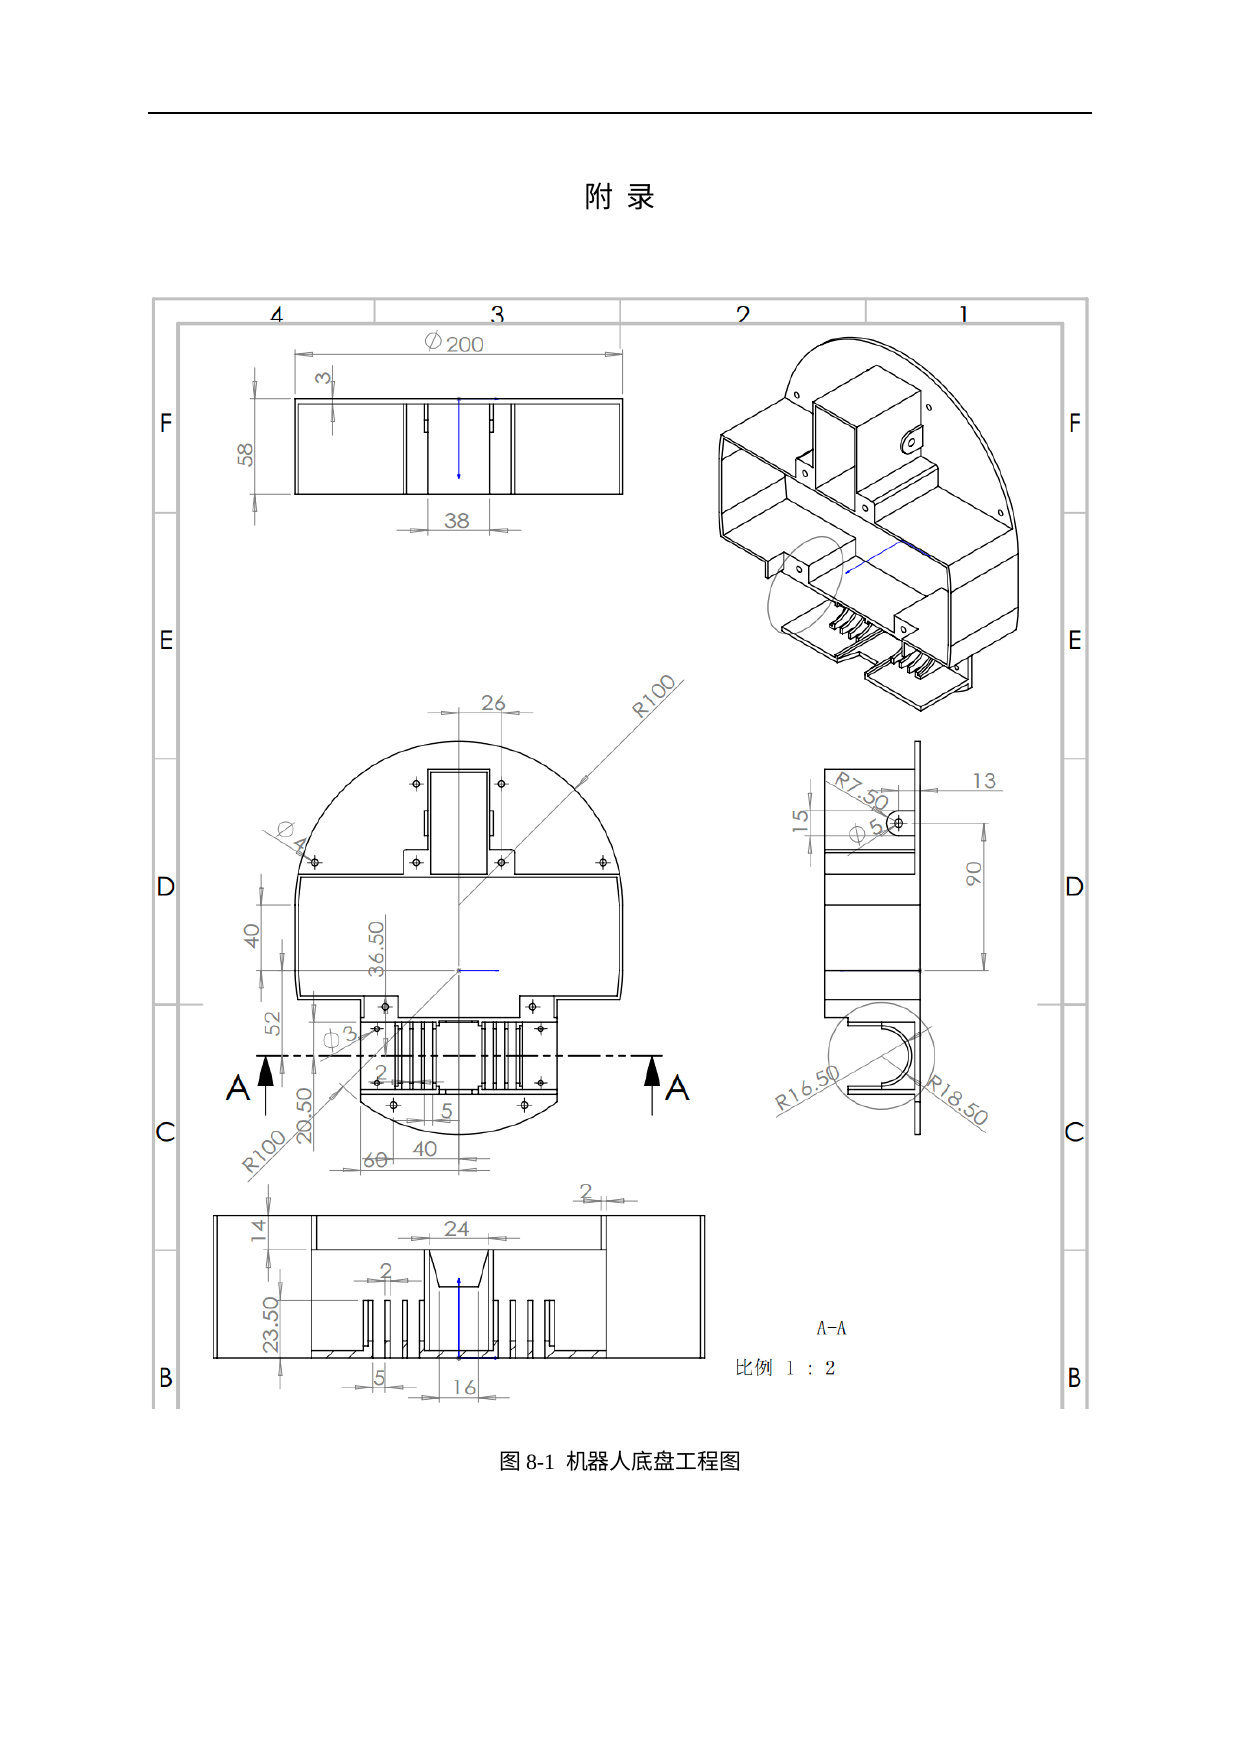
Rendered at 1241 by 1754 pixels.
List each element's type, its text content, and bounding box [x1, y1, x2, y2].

text 图8-1 机器人底盘工程图 [148, 1443, 1092, 1476]
picture [148, 293, 1092, 1409]
subtitle 附 录 [148, 162, 1092, 227]
